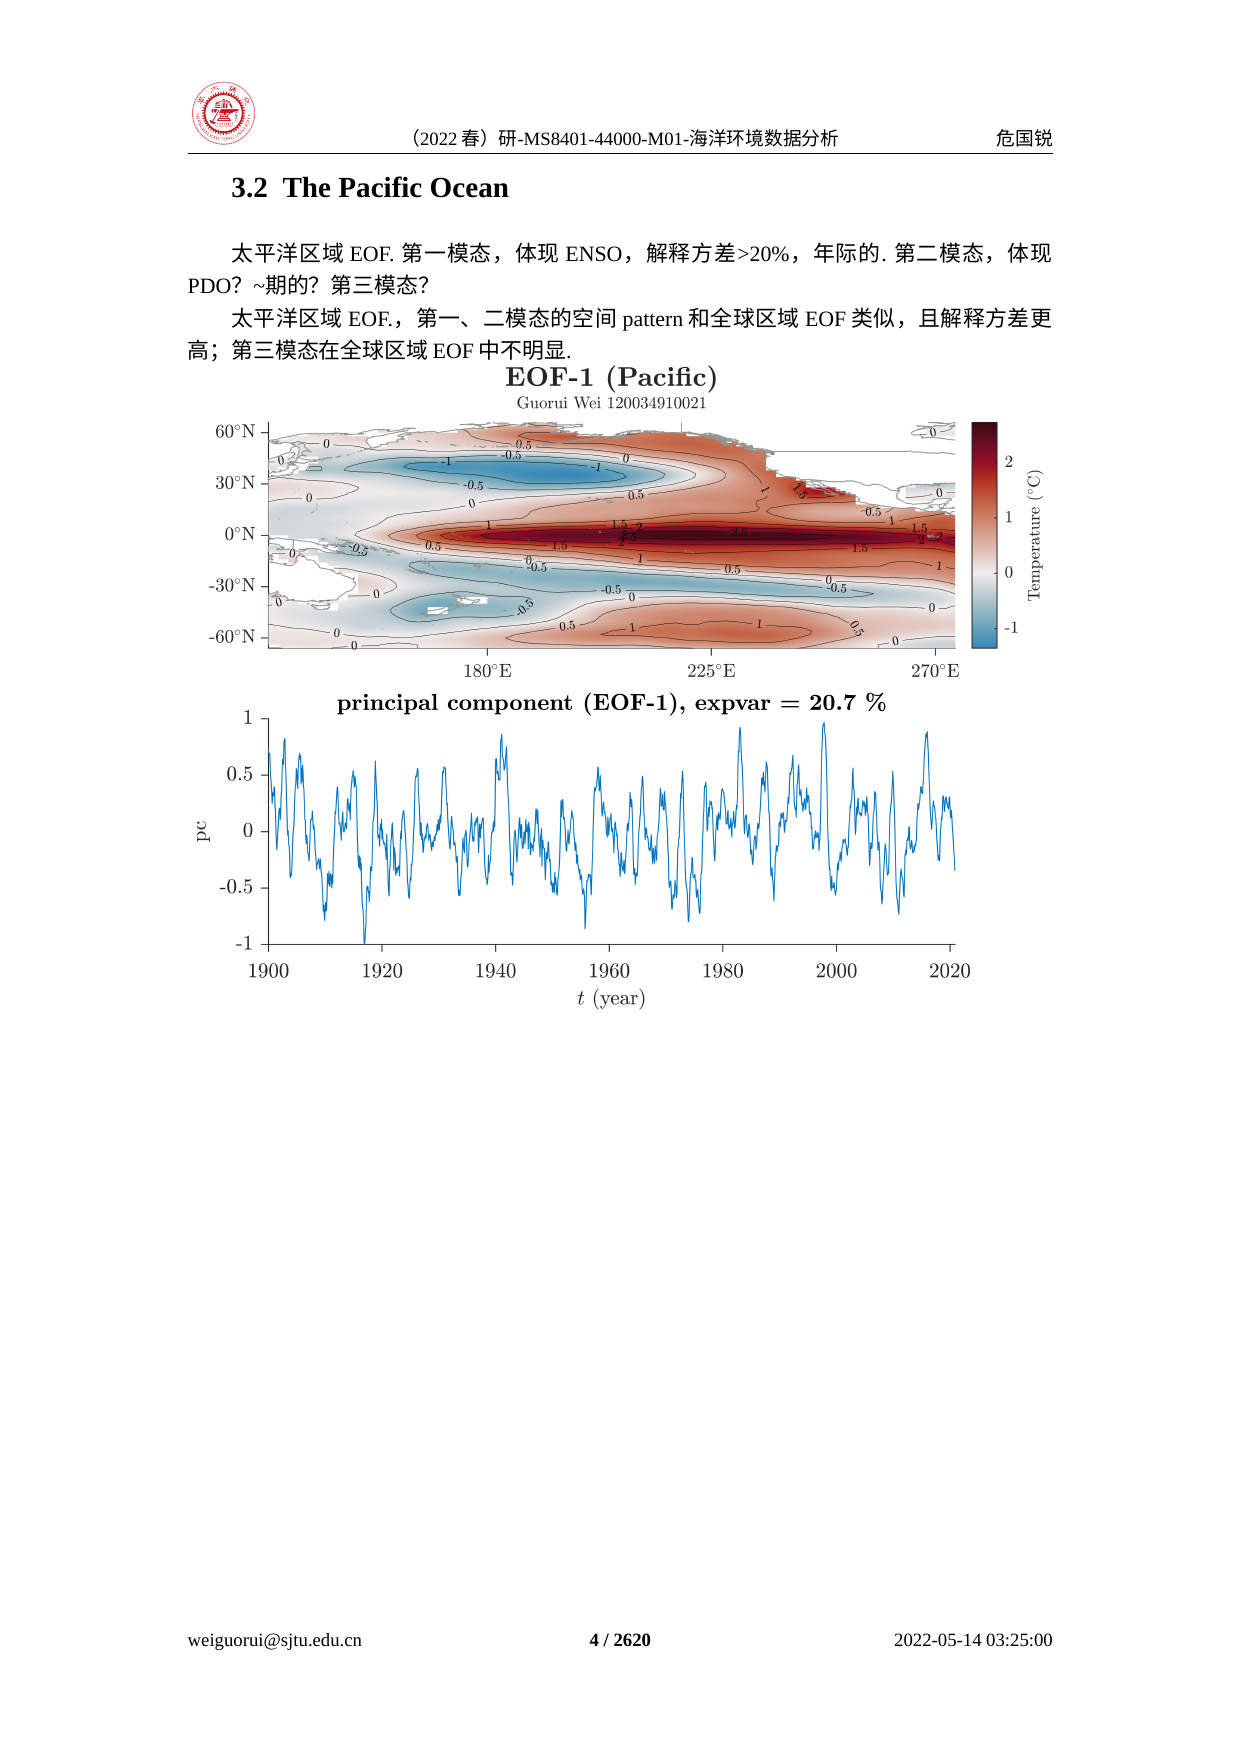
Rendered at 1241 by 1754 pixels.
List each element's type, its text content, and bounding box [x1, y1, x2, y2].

picture [197, 365, 1044, 1010]
text 太平洋区域EOF.，第一、二模态的空间pattern和全球区域EOF类似，且解释方差更高；第三模态在全球区域EOF中不明显. [187, 301, 1053, 366]
picture [188, 77, 259, 148]
subtitle The Pacific Ocean [231, 154, 1053, 219]
text 太平洋区域EOF. 第一模态，体现ENSO，解释方差>20%，年际的. 第二模态，体现PDO？~期的？第三模态？ [187, 236, 1053, 301]
